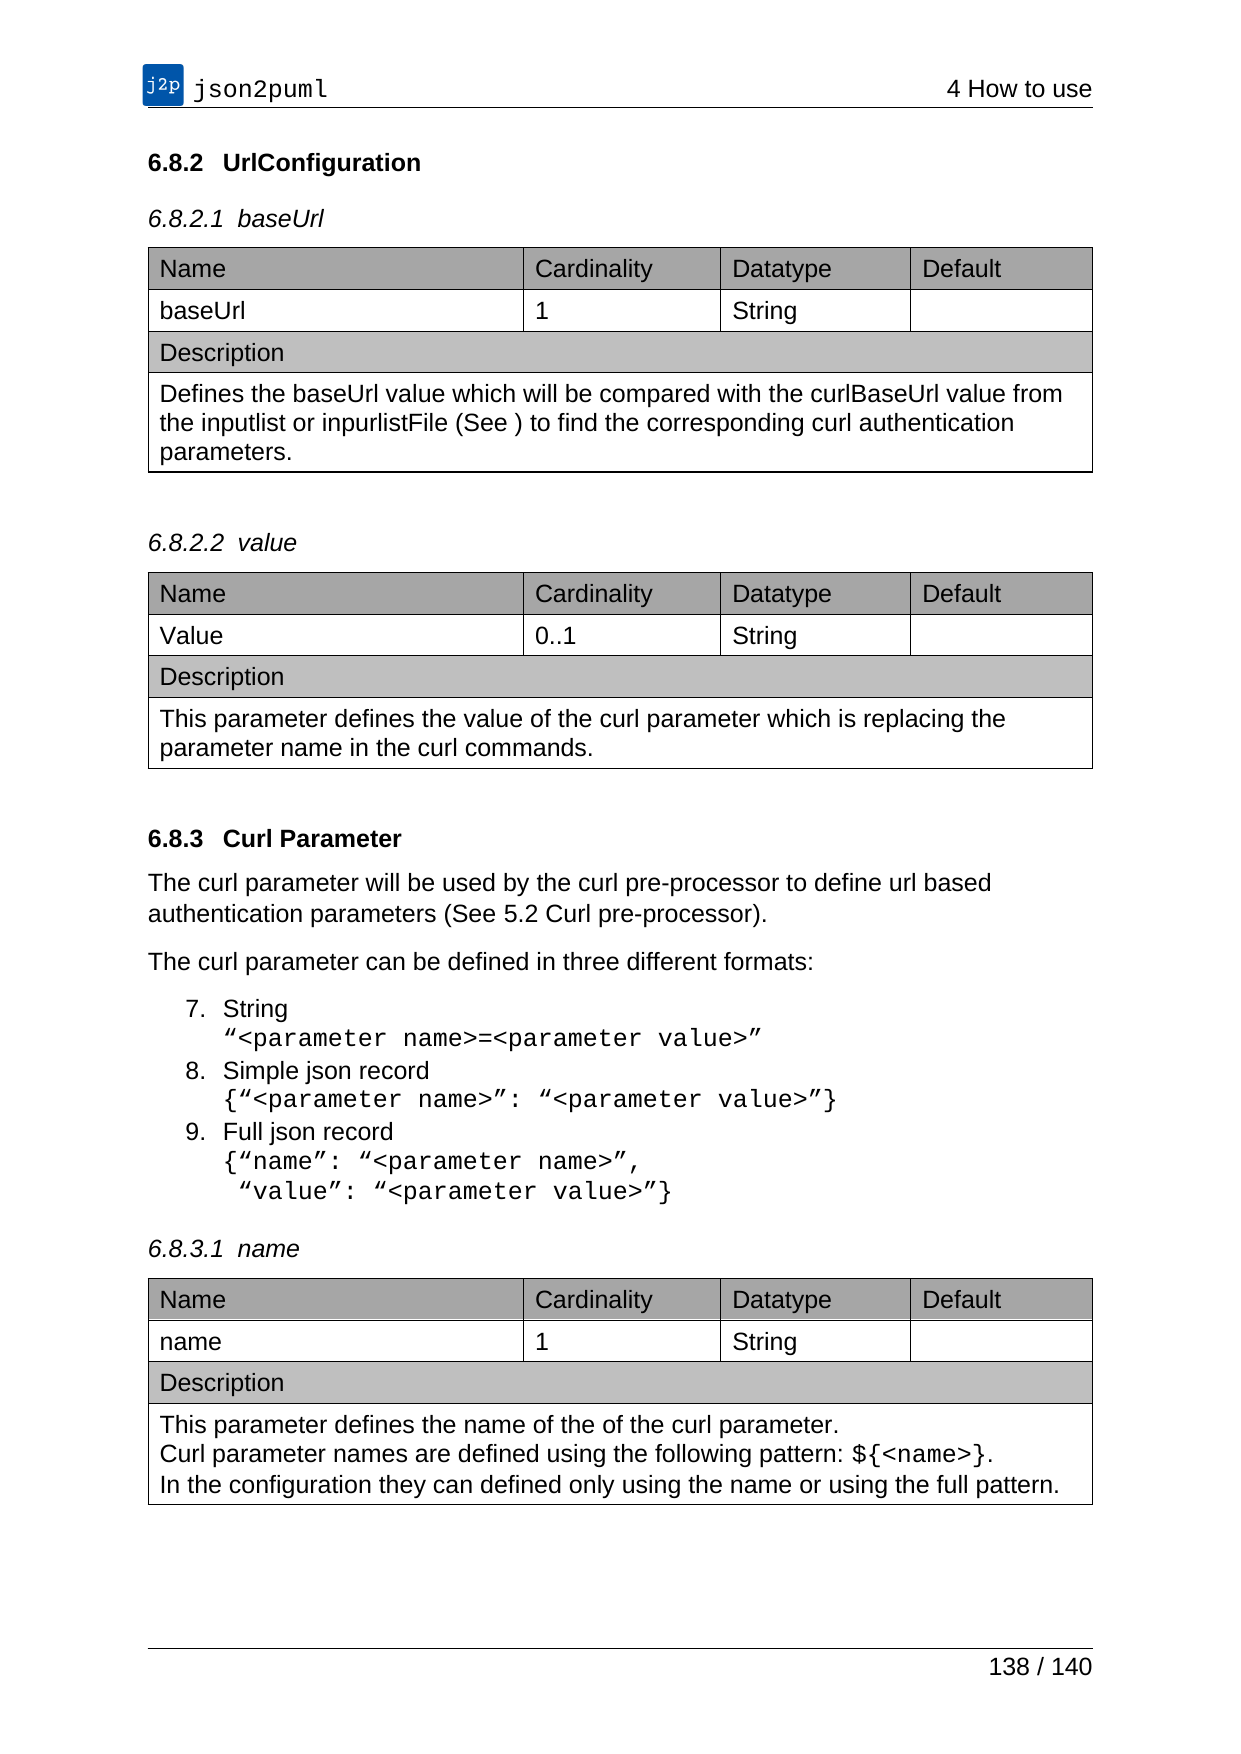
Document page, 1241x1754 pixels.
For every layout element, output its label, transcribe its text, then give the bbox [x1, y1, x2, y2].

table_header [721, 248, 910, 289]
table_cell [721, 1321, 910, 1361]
list String “<parameter name>=<parameter value>” [185, 994, 1093, 1054]
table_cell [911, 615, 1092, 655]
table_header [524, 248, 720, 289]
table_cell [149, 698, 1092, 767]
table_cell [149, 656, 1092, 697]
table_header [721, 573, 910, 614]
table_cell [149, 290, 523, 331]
picture [142, 64, 184, 106]
subtitle baseUrl [148, 204, 1093, 232]
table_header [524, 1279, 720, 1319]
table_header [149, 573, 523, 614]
text The curl parameter can be defined in three different formats: [148, 947, 1093, 976]
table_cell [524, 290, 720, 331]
list Full json record {“name”: “<parameter name>”, “value”: “<parameter value>”} [185, 1117, 1093, 1207]
subtitle Curl Parameter [148, 824, 1093, 853]
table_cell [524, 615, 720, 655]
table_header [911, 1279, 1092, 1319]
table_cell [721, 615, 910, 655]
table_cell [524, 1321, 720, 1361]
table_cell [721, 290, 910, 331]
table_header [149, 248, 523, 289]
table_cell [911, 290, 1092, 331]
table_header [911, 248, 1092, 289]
subtitle UrlConfiguration [148, 148, 1093, 176]
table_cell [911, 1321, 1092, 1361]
text The curl parameter will be used by the curl pre-processor to define url based authentication parameters (See 5.2 Curl pre-processor). [148, 868, 1093, 928]
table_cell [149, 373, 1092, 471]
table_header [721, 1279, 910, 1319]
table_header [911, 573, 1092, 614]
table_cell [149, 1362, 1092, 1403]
subtitle name [148, 1234, 1093, 1263]
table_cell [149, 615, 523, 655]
subtitle value [148, 528, 1093, 557]
list Simple json record {“<parameter name>”: “<parameter value>”} [185, 1056, 1093, 1115]
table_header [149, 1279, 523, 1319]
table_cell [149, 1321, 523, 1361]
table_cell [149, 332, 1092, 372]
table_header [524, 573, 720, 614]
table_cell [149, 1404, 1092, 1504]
